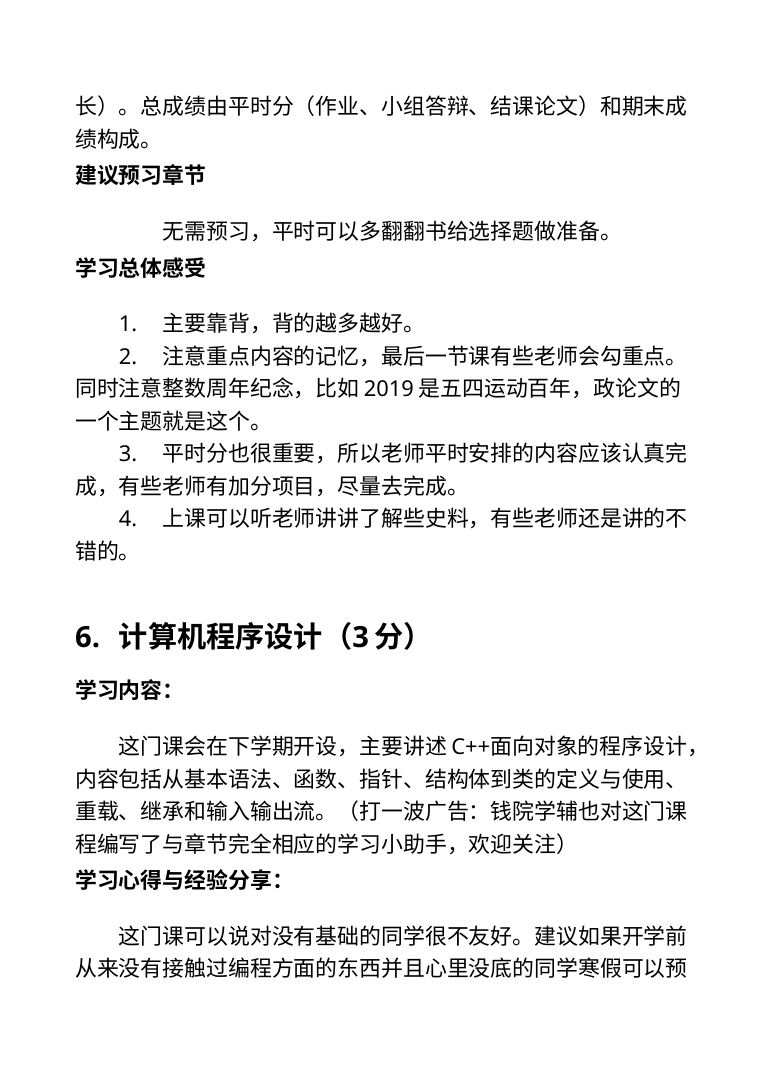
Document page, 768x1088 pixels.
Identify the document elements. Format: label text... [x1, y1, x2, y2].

list 平时分也很重要，所以老师平时安排的内容应该认真完成，有些老师有加分项目，尽量去完成。 [75, 436, 693, 501]
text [75, 918, 693, 983]
text 建议预习章节 [75, 158, 671, 190]
text 学习心得与经验分享： [75, 863, 671, 895]
list 上课可以听老师讲讲了解些史料，有些老师还是讲的不错的。 [75, 501, 693, 566]
text 学习内容： [75, 673, 671, 705]
list 注意重点内容的记忆，最后一节课有些老师会勾重点。同时注意整数周年纪念，比如2019是五四运动百年，政论文的一个主题就是这个。 [75, 338, 693, 436]
text 无需预习，平时可以多翻翻书给选择题做准备。 [75, 214, 693, 246]
text 学习总体感受 [75, 250, 671, 283]
list 主要靠背，背的越多越好。 [75, 306, 693, 338]
text 这门课会在下学期开设，主要讲述C++面向对象的程序设计，内容包括从基本语法、函数、指针、结构体到类的定义与使用、重载、继承和输入输出流。（打一波广告：钱院学辅也对这门课程编写了与章节完全相应的学习小助手，欢迎关注） [75, 729, 693, 859]
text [75, 89, 693, 154]
text 计算机程序设计（3分） [75, 603, 693, 668]
